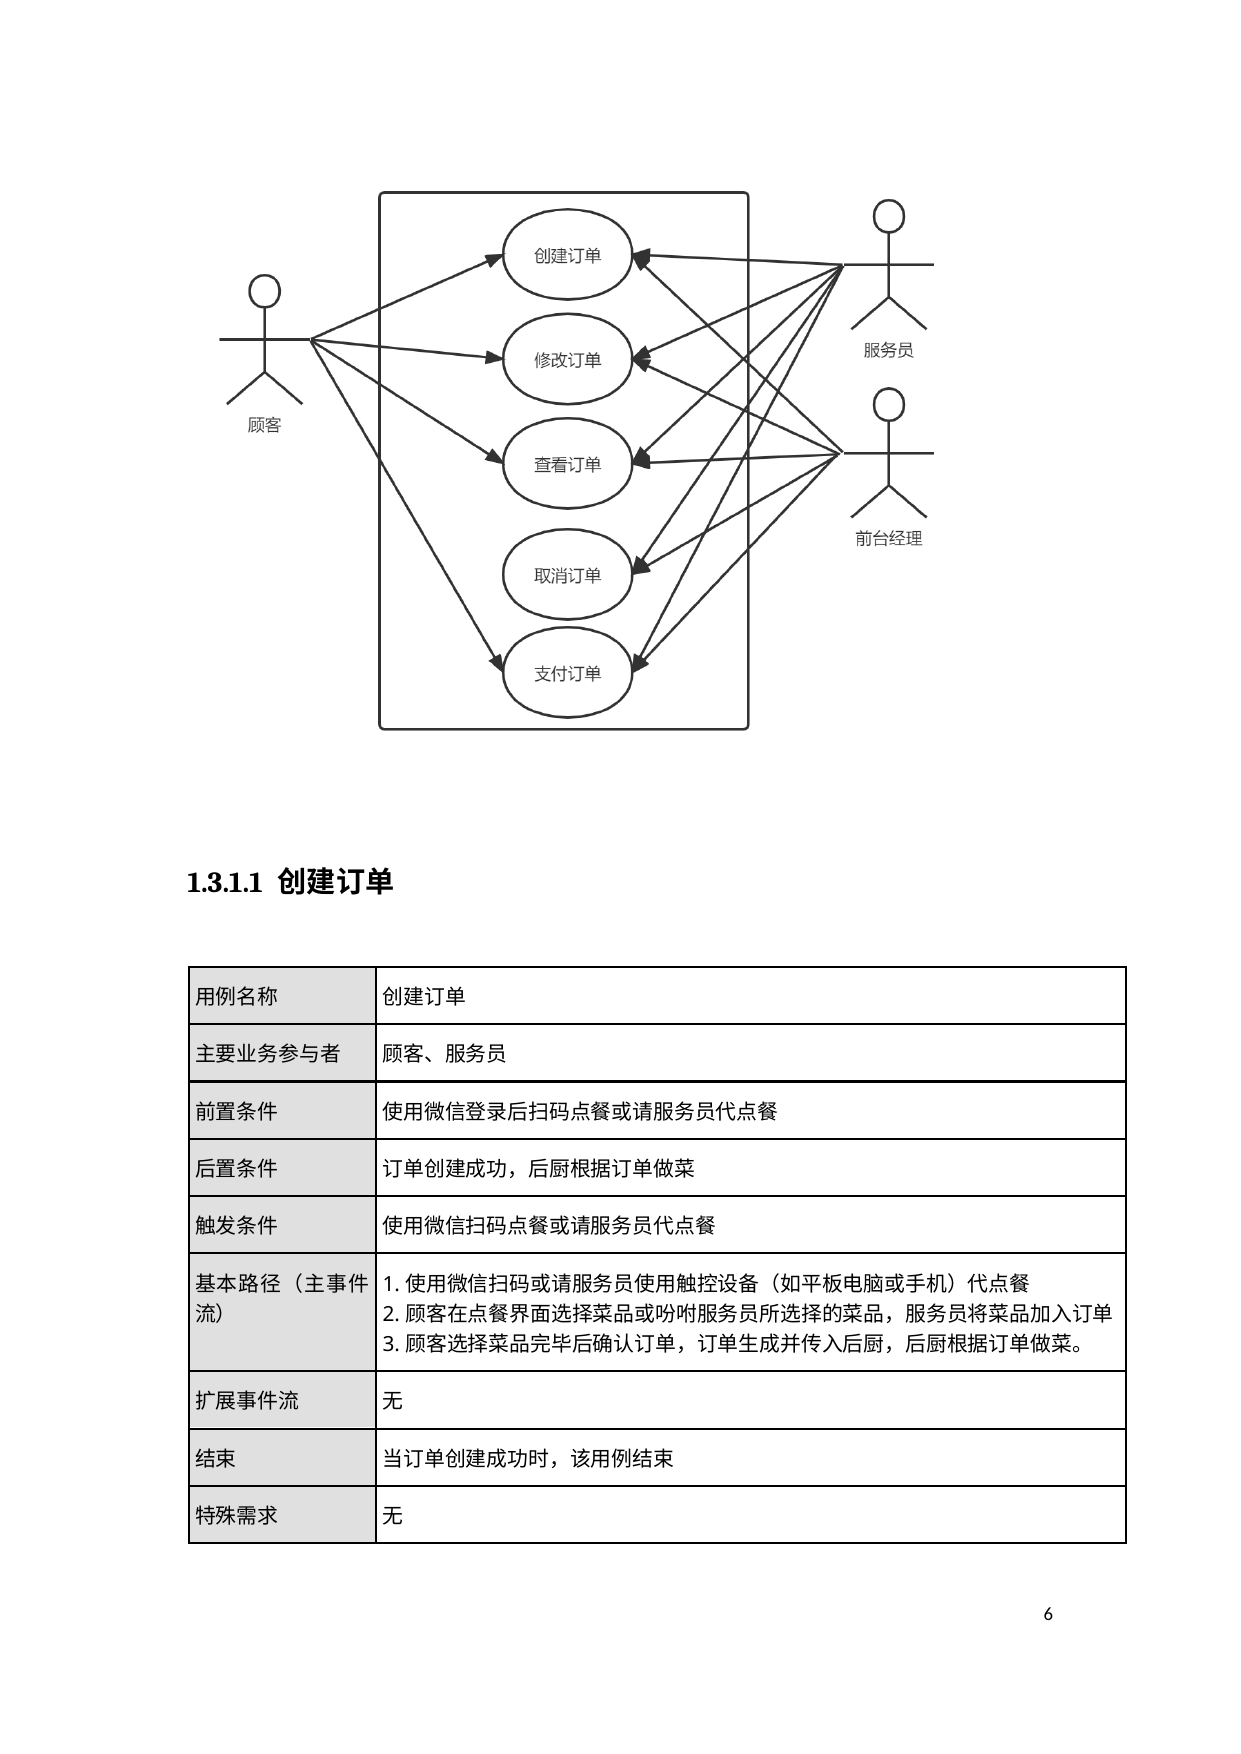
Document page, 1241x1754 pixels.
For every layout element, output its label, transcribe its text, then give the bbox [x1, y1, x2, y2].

table_cell 触发条件 [190, 1197, 375, 1252]
table_cell 特殊需求 [190, 1487, 375, 1542]
picture [187, 161, 965, 761]
table_cell 使用微信扫码点餐或请服务员代点餐 [377, 1197, 1125, 1252]
table_cell 基本路径（主事件流） [190, 1254, 375, 1370]
table_cell 前置条件 [190, 1083, 375, 1138]
table_cell 无 [377, 1372, 1125, 1427]
subtitle 创建订单 [187, 847, 1053, 912]
table_cell 1. 使用微信扫码或请服务员使用触控设备（如平板电脑或手机）代点餐 2. 顾客在点餐界面选择菜品或吩咐服务员所选择的菜品，服务员将菜品加入订单 3. 顾客选择菜品完毕后确认订单，订单生成并传入后厨，后厨根据订单做菜。 [377, 1254, 1125, 1370]
table_cell 后置条件 [190, 1140, 375, 1195]
table_cell 主要业务参与者 [190, 1025, 375, 1080]
table_cell 无 [377, 1487, 1125, 1542]
table_cell 使用微信登录后扫码点餐或请服务员代点餐 [377, 1083, 1125, 1138]
table_cell 当订单创建成功时，该用例结束 [377, 1430, 1125, 1485]
table_header 用例名称 [190, 968, 375, 1023]
table_cell 订单创建成功，后厨根据订单做菜 [377, 1140, 1125, 1195]
table_cell 顾客、服务员 [377, 1025, 1125, 1080]
table_cell 扩展事件流 [190, 1372, 375, 1427]
table_header 创建订单 [377, 968, 1125, 1023]
table_cell 结束 [190, 1430, 375, 1485]
